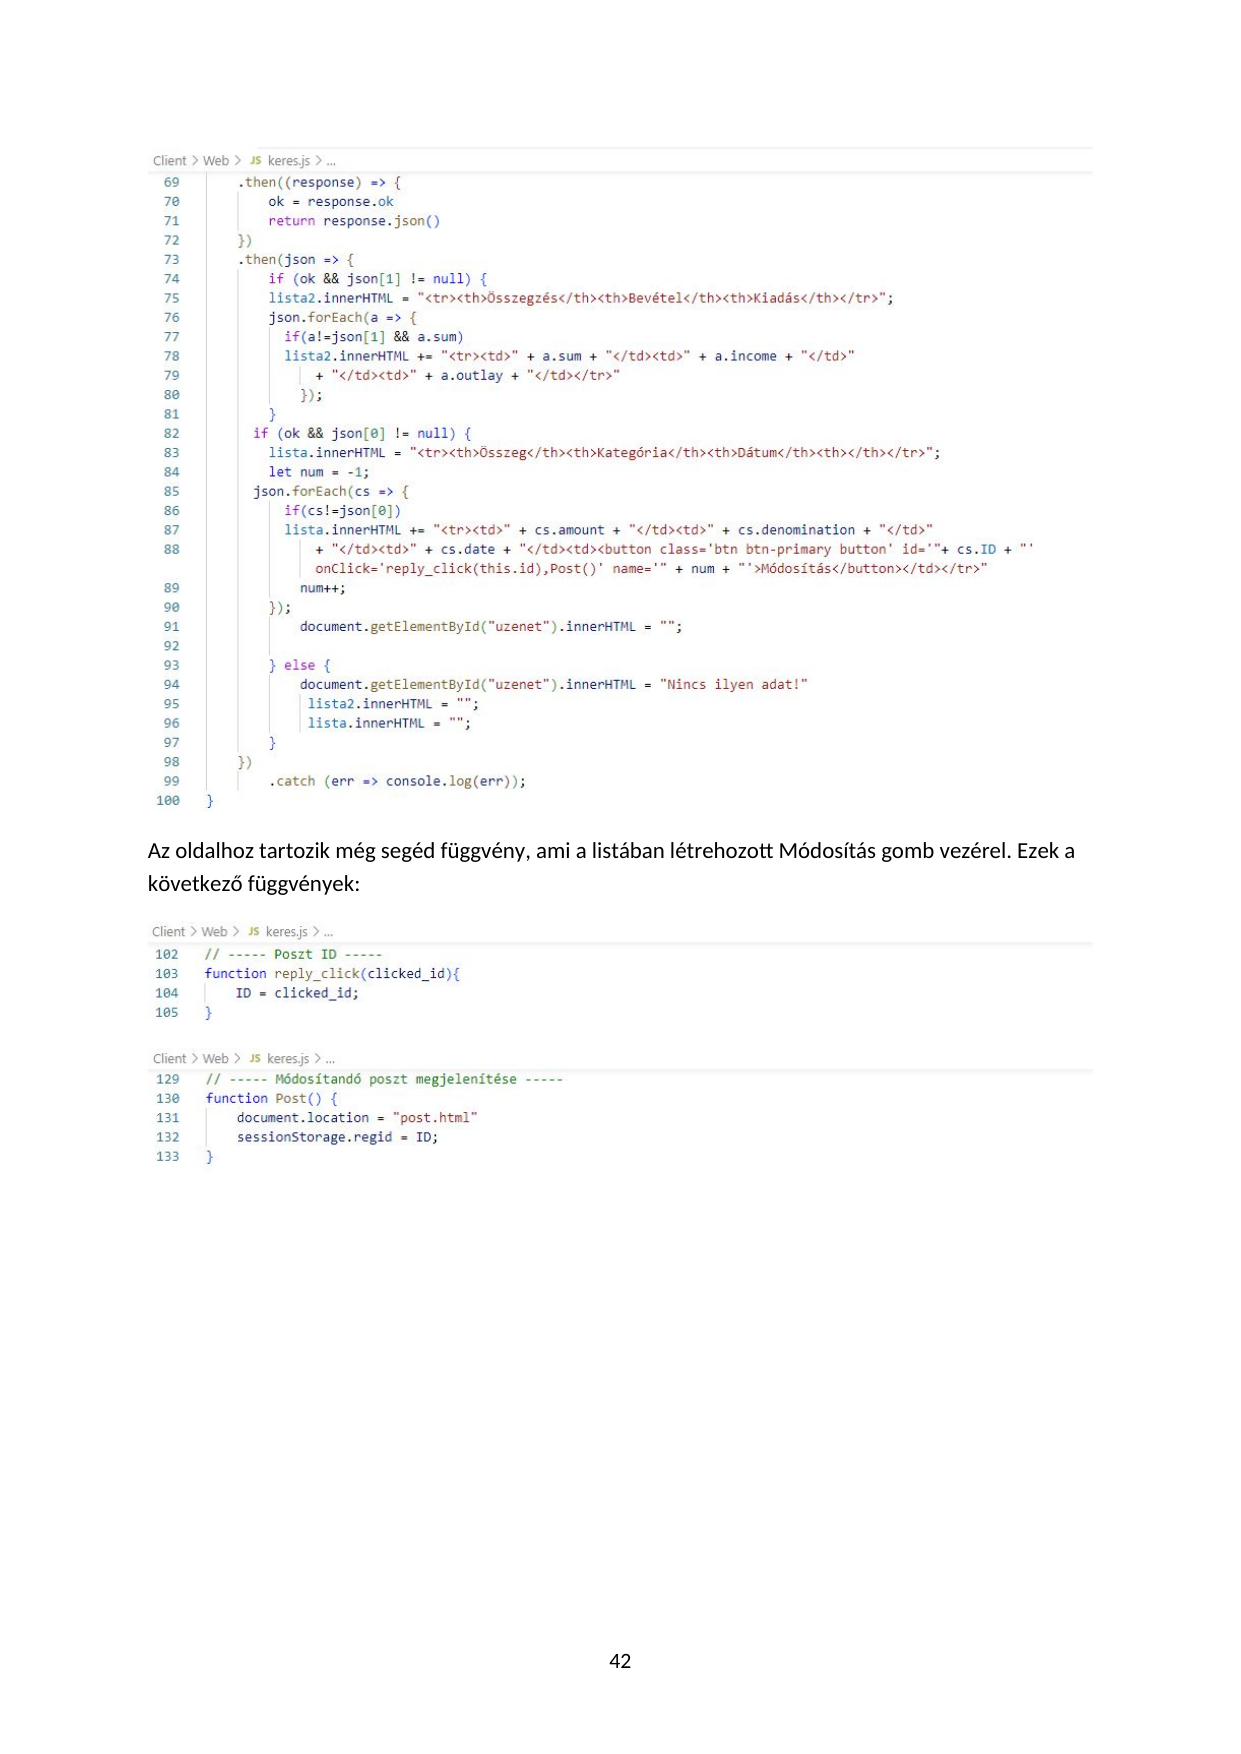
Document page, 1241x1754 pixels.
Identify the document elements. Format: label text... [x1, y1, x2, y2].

picture [147, 921, 1093, 1024]
picture [147, 147, 1093, 812]
text Az oldalhoz tartozik még segéd függvény, ami a listában létrehozott Módosítás gomb vezérel. Ezek a következő függvények: [148, 836, 1093, 897]
picture [147, 1048, 1093, 1173]
